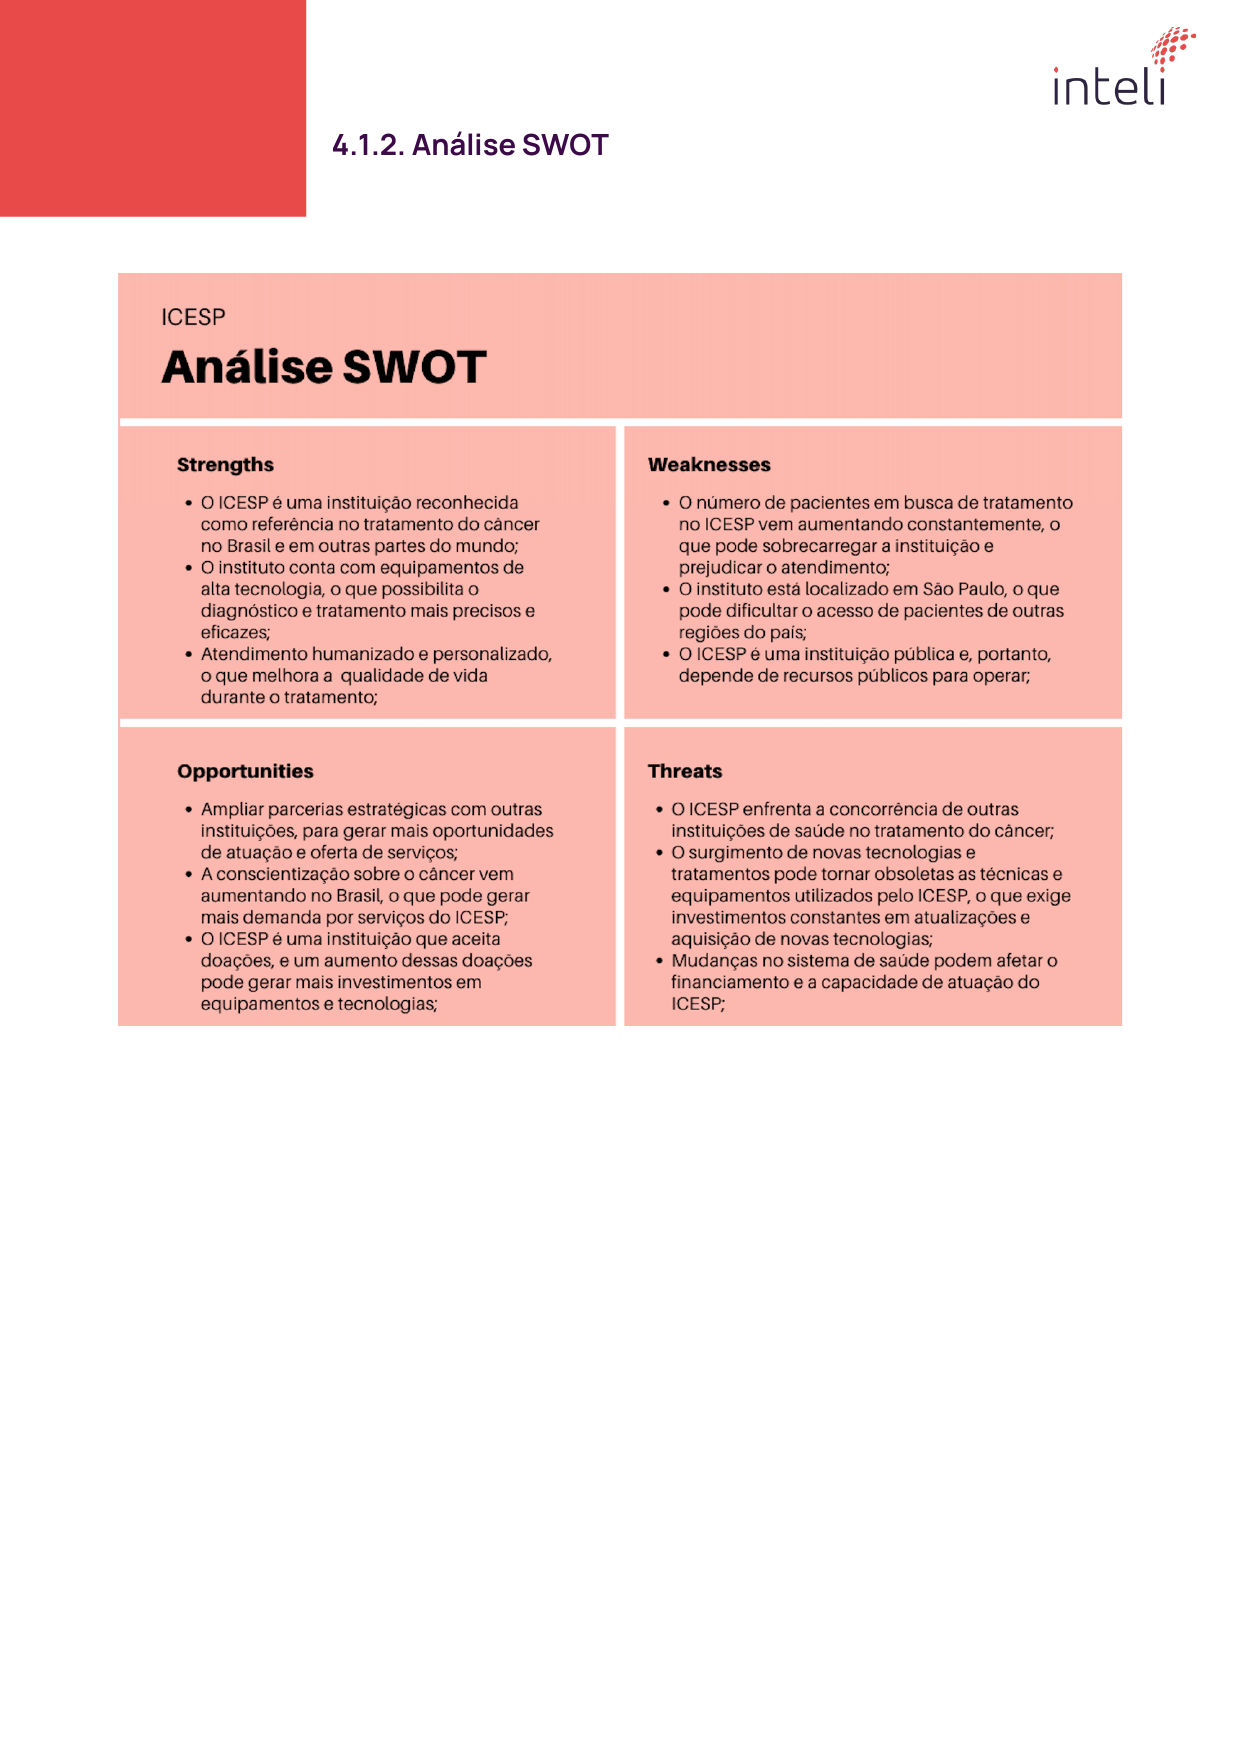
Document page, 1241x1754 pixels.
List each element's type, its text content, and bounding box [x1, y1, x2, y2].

picture [1054, 27, 1197, 105]
picture [118, 273, 1123, 1026]
subtitle 4.1.2. Análise SWOT [118, 124, 1122, 164]
picture [0, 0, 307, 217]
